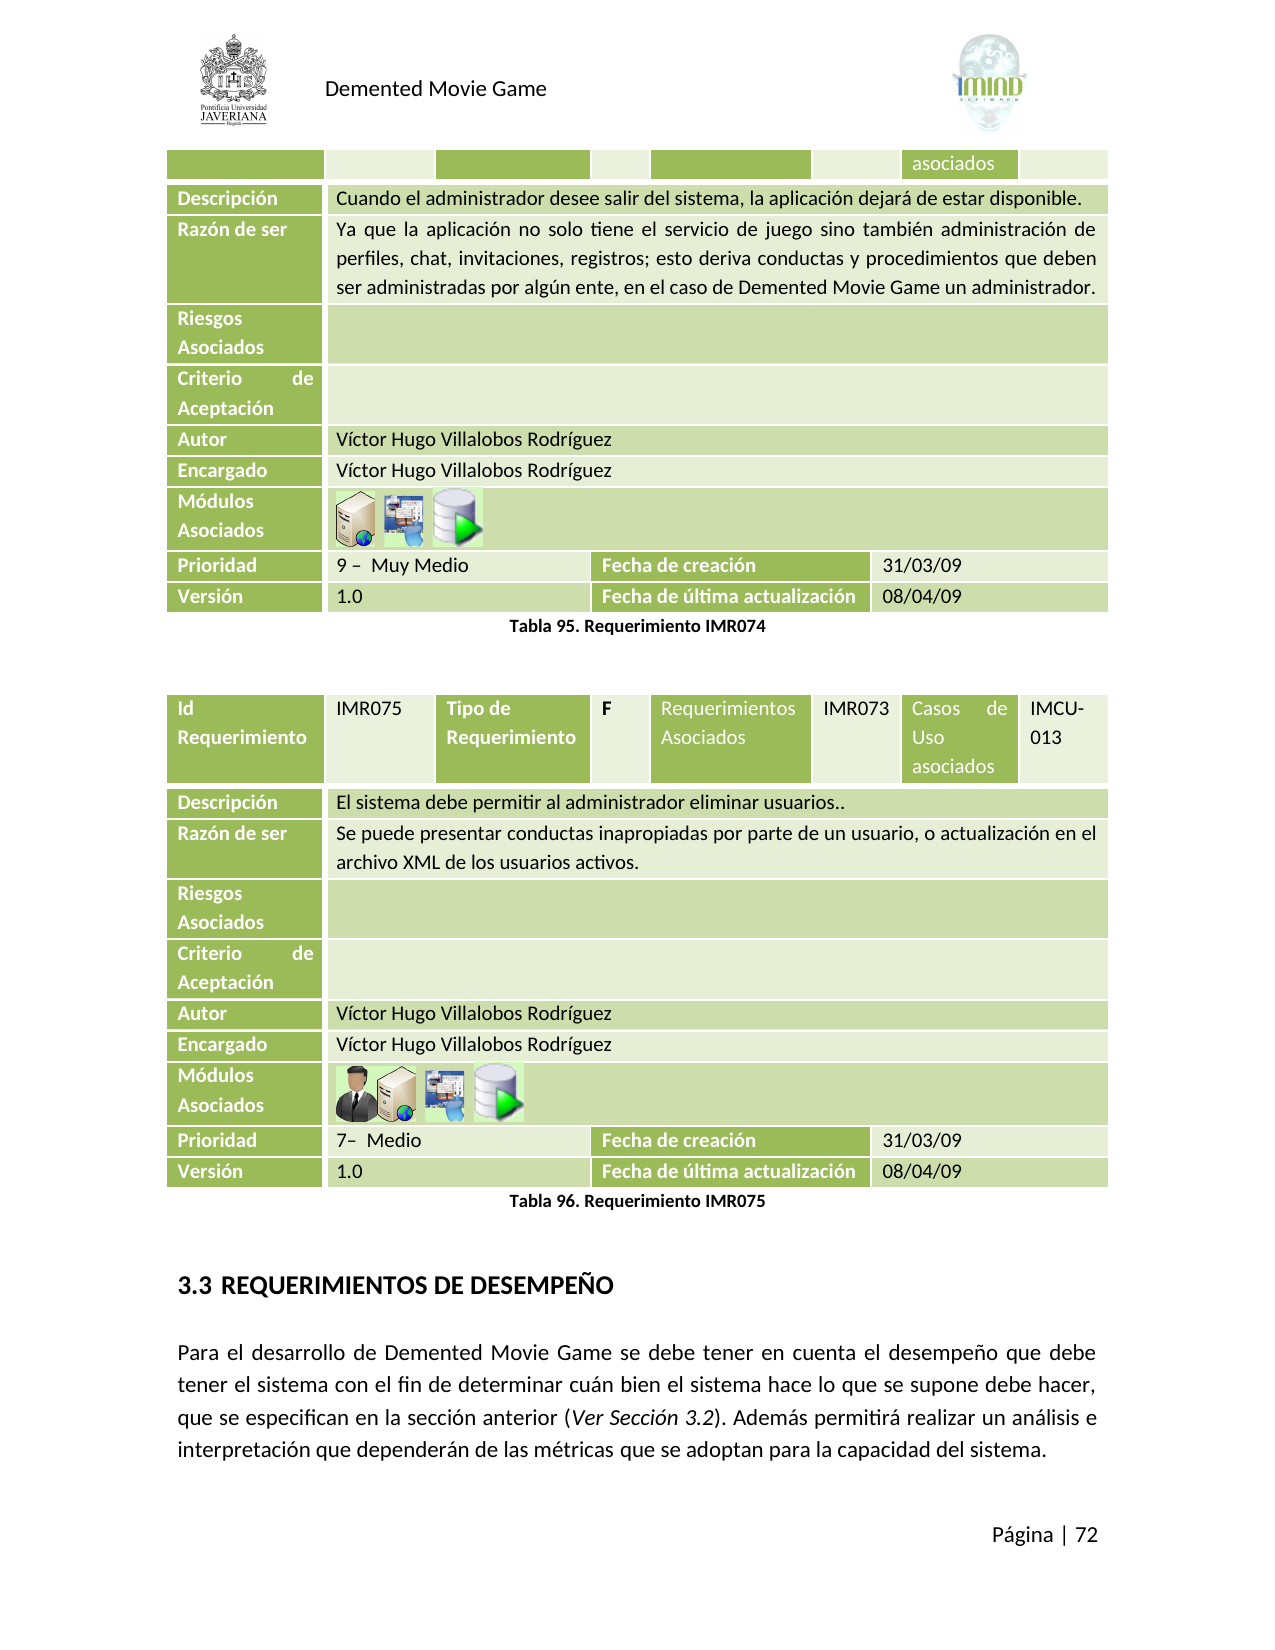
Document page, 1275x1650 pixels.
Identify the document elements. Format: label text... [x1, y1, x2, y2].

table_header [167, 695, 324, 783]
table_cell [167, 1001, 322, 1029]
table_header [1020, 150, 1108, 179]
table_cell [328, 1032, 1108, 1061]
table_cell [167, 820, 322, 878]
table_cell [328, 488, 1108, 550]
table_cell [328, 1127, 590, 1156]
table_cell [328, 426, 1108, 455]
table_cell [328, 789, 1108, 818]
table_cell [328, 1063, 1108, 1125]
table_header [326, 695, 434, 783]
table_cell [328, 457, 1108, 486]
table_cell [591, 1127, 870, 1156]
picture [425, 1070, 465, 1122]
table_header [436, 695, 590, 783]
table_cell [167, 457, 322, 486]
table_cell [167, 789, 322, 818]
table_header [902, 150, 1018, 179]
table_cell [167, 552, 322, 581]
text Para el desarrollo de Demented Movie Game se debe tener en cuenta el desempeño que debe tener el sistema con el fin de determinar cuán bien el sistema hace lo que se supone debe hacer, que se especifican en la sección anterior (Ver Sección 3.2). Además permitirá realizar un análisis e interpretación que dependerán de las métricas que se adoptan para la capacidad del sistema. [177, 1338, 1098, 1463]
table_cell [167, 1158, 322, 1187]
text Tabla 95. Requerimiento IMR074 [177, 614, 1098, 637]
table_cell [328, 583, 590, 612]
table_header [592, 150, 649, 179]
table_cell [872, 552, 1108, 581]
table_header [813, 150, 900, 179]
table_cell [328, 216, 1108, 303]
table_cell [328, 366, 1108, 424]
subtitle REQUERIMIENTOS DE DESEMPEÑO [177, 1268, 1098, 1301]
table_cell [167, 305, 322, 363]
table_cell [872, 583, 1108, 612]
picture [336, 491, 375, 547]
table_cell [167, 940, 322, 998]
picture [473, 1062, 525, 1122]
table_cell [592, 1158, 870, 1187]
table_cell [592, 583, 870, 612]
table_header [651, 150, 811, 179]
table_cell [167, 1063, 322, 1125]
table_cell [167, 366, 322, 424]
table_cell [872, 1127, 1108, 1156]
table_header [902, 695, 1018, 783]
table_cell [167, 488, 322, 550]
picture [951, 34, 1033, 138]
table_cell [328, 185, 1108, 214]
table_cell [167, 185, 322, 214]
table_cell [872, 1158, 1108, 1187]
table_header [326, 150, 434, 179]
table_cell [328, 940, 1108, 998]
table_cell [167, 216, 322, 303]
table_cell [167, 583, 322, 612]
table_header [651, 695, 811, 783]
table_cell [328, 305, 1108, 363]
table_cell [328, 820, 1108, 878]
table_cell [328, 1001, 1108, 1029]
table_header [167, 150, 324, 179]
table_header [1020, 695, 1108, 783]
picture [432, 487, 484, 547]
picture [384, 495, 424, 547]
text Tabla 96. Requerimiento IMR075 [177, 1189, 1098, 1212]
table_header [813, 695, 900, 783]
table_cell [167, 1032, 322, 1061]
picture [336, 1066, 416, 1122]
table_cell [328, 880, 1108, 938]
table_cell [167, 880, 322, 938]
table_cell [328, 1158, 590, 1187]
picture [200, 34, 267, 126]
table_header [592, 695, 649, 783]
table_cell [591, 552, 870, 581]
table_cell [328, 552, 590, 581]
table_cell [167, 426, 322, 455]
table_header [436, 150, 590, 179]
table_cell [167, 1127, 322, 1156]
